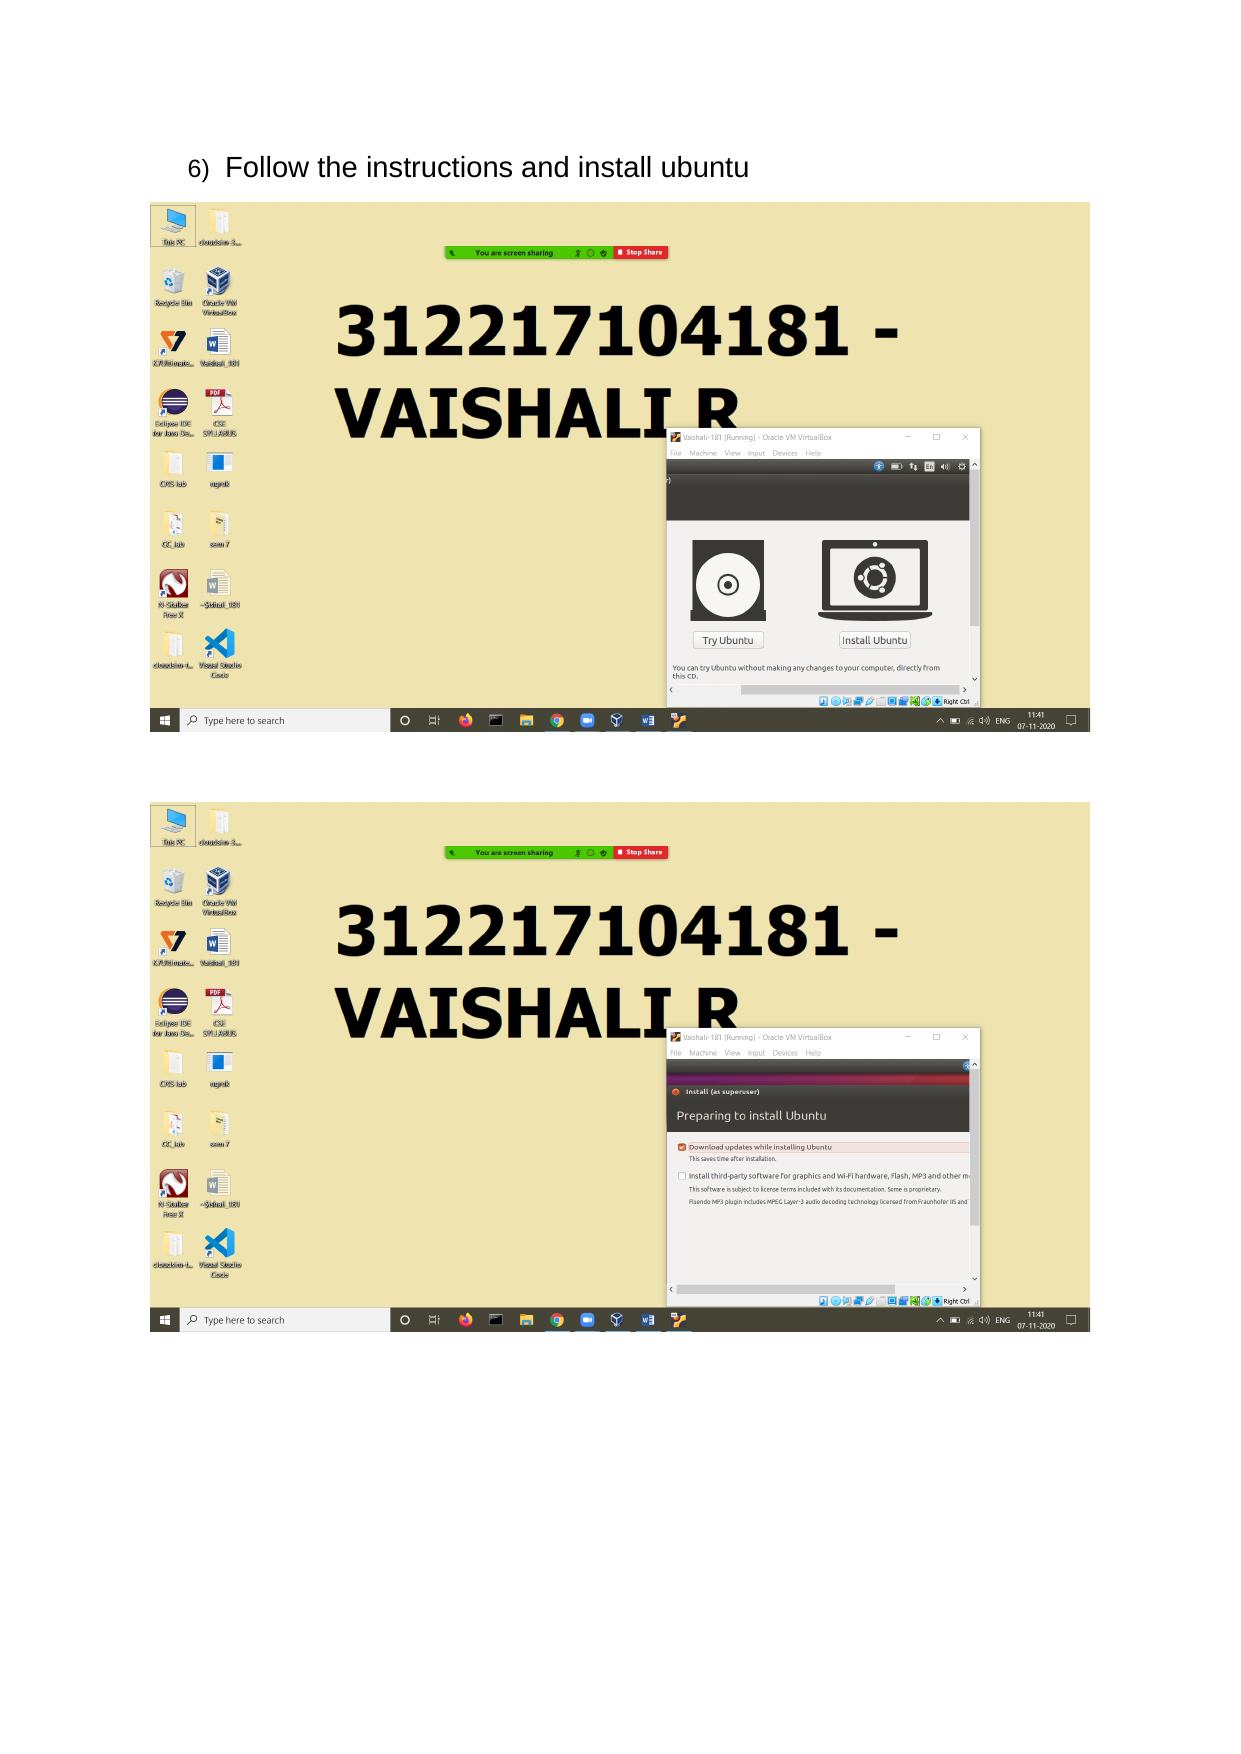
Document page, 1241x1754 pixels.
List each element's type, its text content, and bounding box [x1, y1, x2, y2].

picture [150, 802, 1091, 1332]
list Follow the instructions and install ubuntu [187, 150, 1090, 183]
picture [150, 202, 1091, 732]
